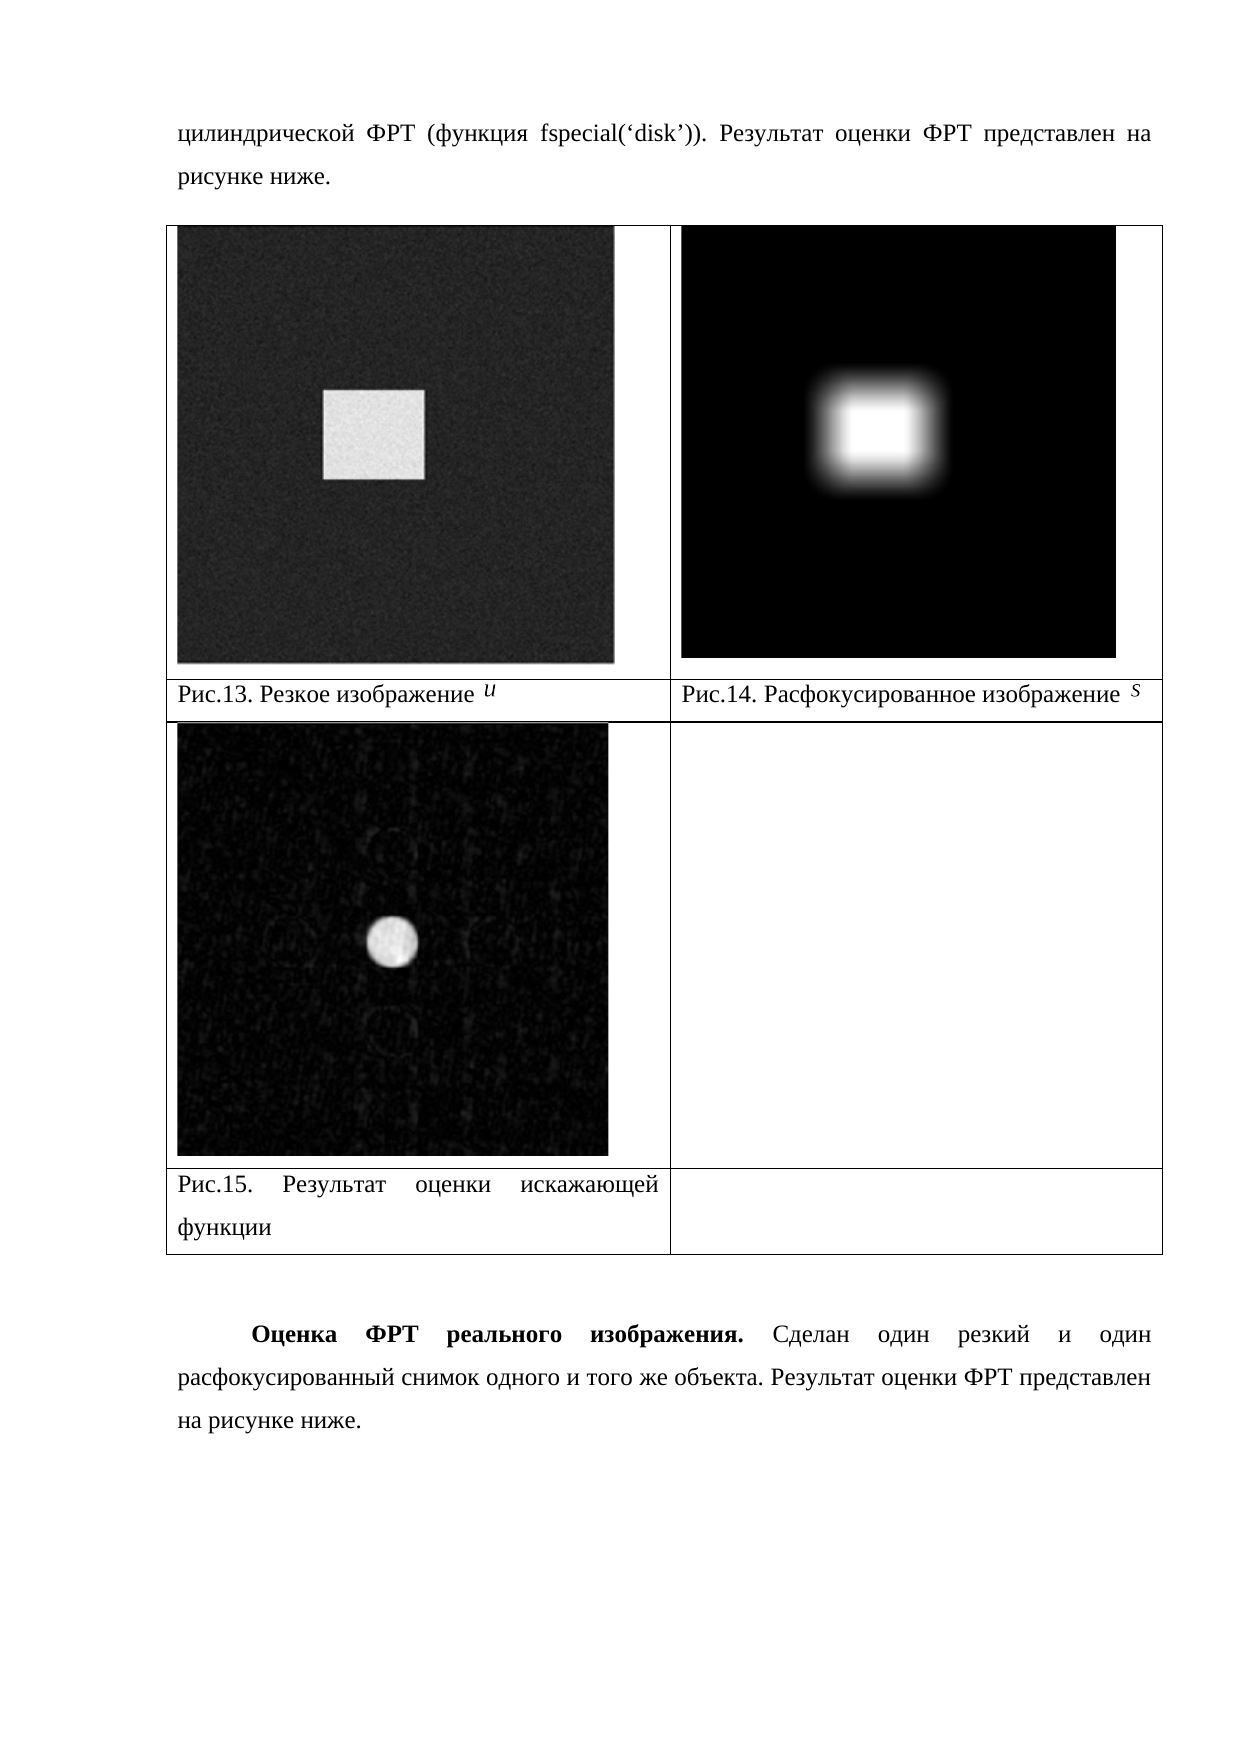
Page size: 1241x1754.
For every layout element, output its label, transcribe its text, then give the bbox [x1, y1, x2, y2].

table_header [167, 226, 670, 678]
table_header [671, 226, 1162, 678]
table_cell [671, 723, 1162, 1168]
text Оценка ФРТ реального изображения. Сделан один резкий и один расфокусированный снимок одного и того же объекта. Результат оценки ФРТ представлен на рисунке ниже. [177, 1319, 1152, 1434]
table_cell Рис.13. Резкое изображение [167, 680, 670, 721]
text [177, 118, 1152, 190]
picture [177, 226, 615, 666]
table_cell [167, 723, 670, 1168]
table_cell Рис.15. Результат оценки искажающей функции [167, 1169, 670, 1254]
table_cell Рис.14. Расфокусированное изображение [671, 680, 1162, 721]
table_cell [671, 1169, 1162, 1254]
picture [681, 226, 1116, 658]
picture [177, 722, 609, 1156]
